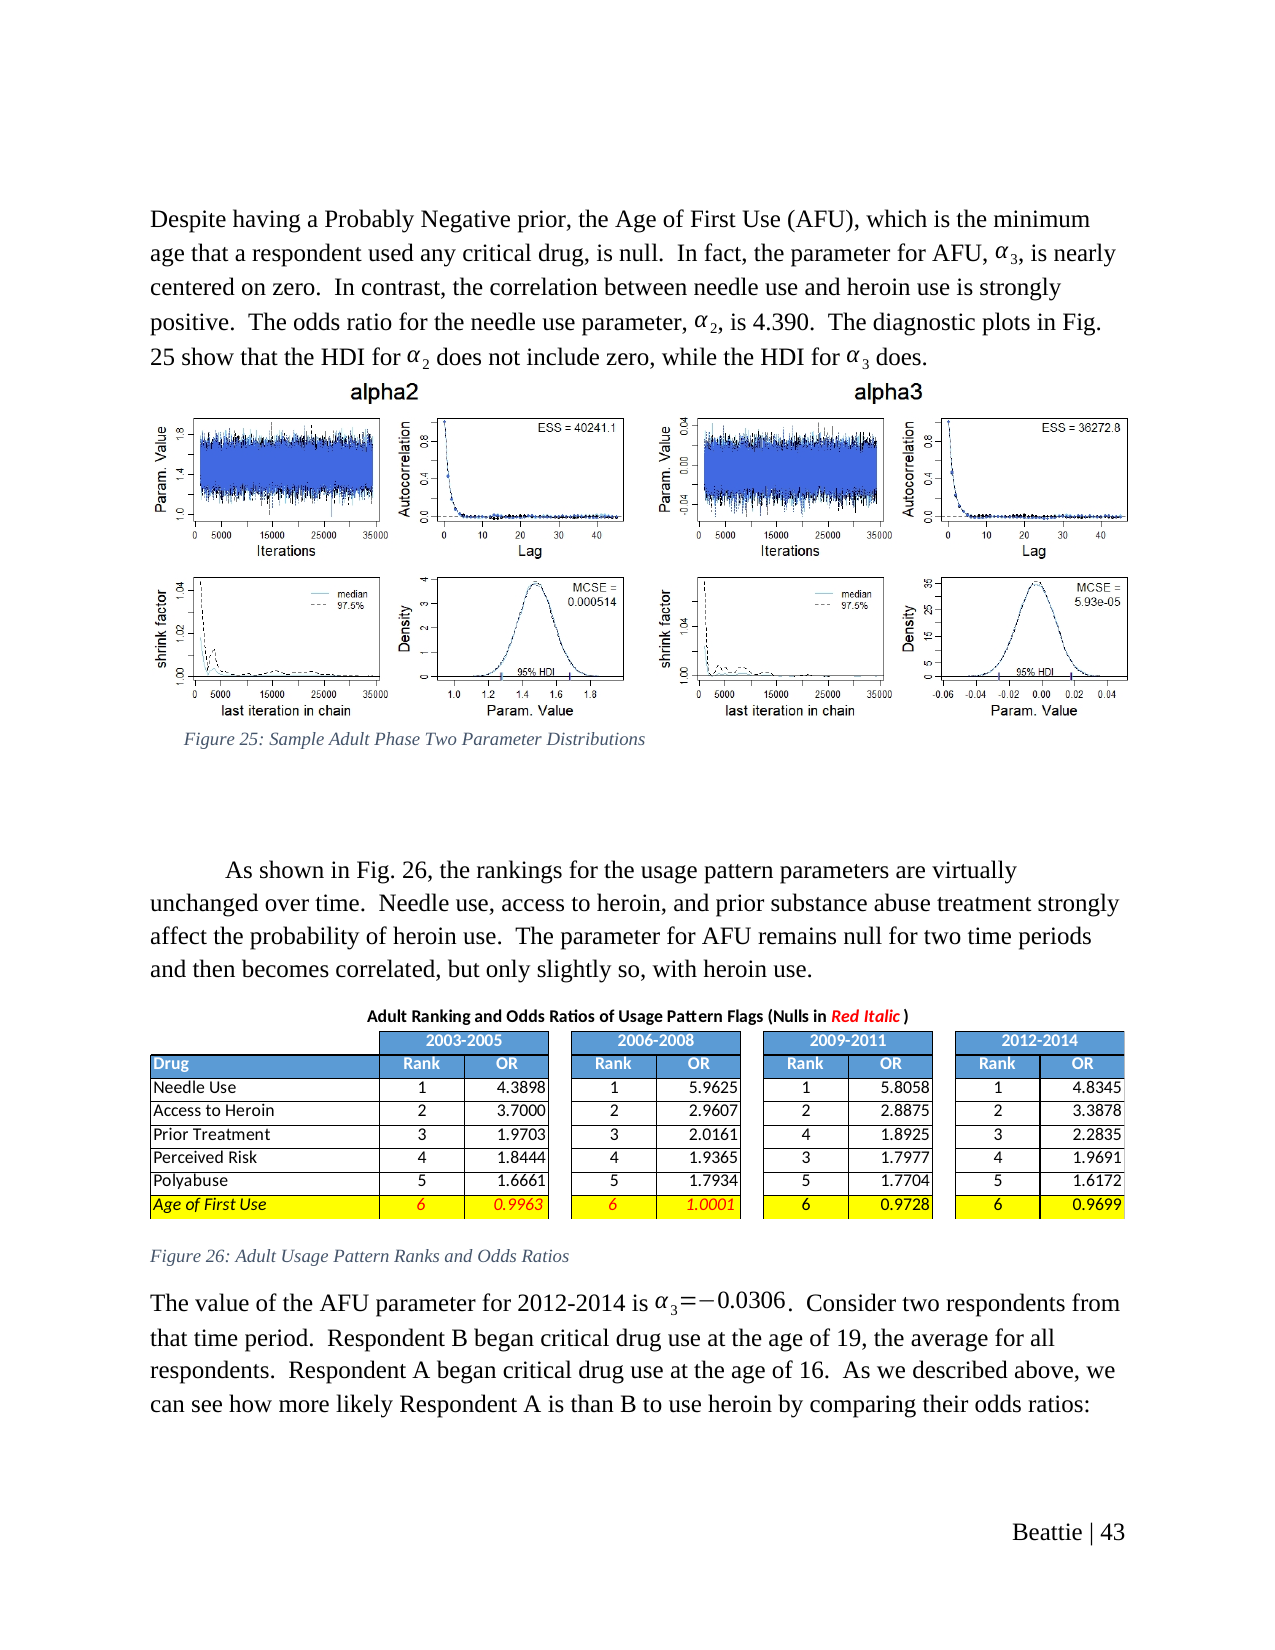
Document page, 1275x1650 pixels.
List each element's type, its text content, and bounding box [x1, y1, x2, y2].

picture [140, 377, 630, 721]
text The value of the AFU parameter for 2012-2014 is . Consider two respondents from that time period. Respondent B began critical drug use at the age of 19, the average for all respondents. Respondent A began critical drug use at the age of 16. As we described above, we can see how more likely Respondent A is than B to use heroin by comparing their odds ratios: [150, 1287, 1125, 1417]
picture [644, 377, 1134, 721]
text Despite having a Probably Negative prior, the Age of First Use (AFU), which is the minimum age that a respondent used any critical drug, is null. In fact, the parameter for AFU, , is nearly centered on zero. In contrast, the correlation between needle use and heroin use is strongly positive. The odds ratio for the needle use parameter, , is 4.390. The diagnostic plots in Fig. 25 show that the HDI for does not include zero, while the HDI for does. [150, 204, 1125, 372]
text Figure 26: Adult Usage Pattern Ranks and Odds Ratios [150, 1244, 1125, 1266]
text As shown in Fig. 26, the rankings for the usage pattern parameters are virtually unchanged over time. Needle use, access to heroin, and prior substance abuse treatment strongly affect the probability of heroin use. The parameter for AFU remains null for two time periods and then becomes correlated, but only slightly so, with heroin use. [150, 855, 1125, 983]
